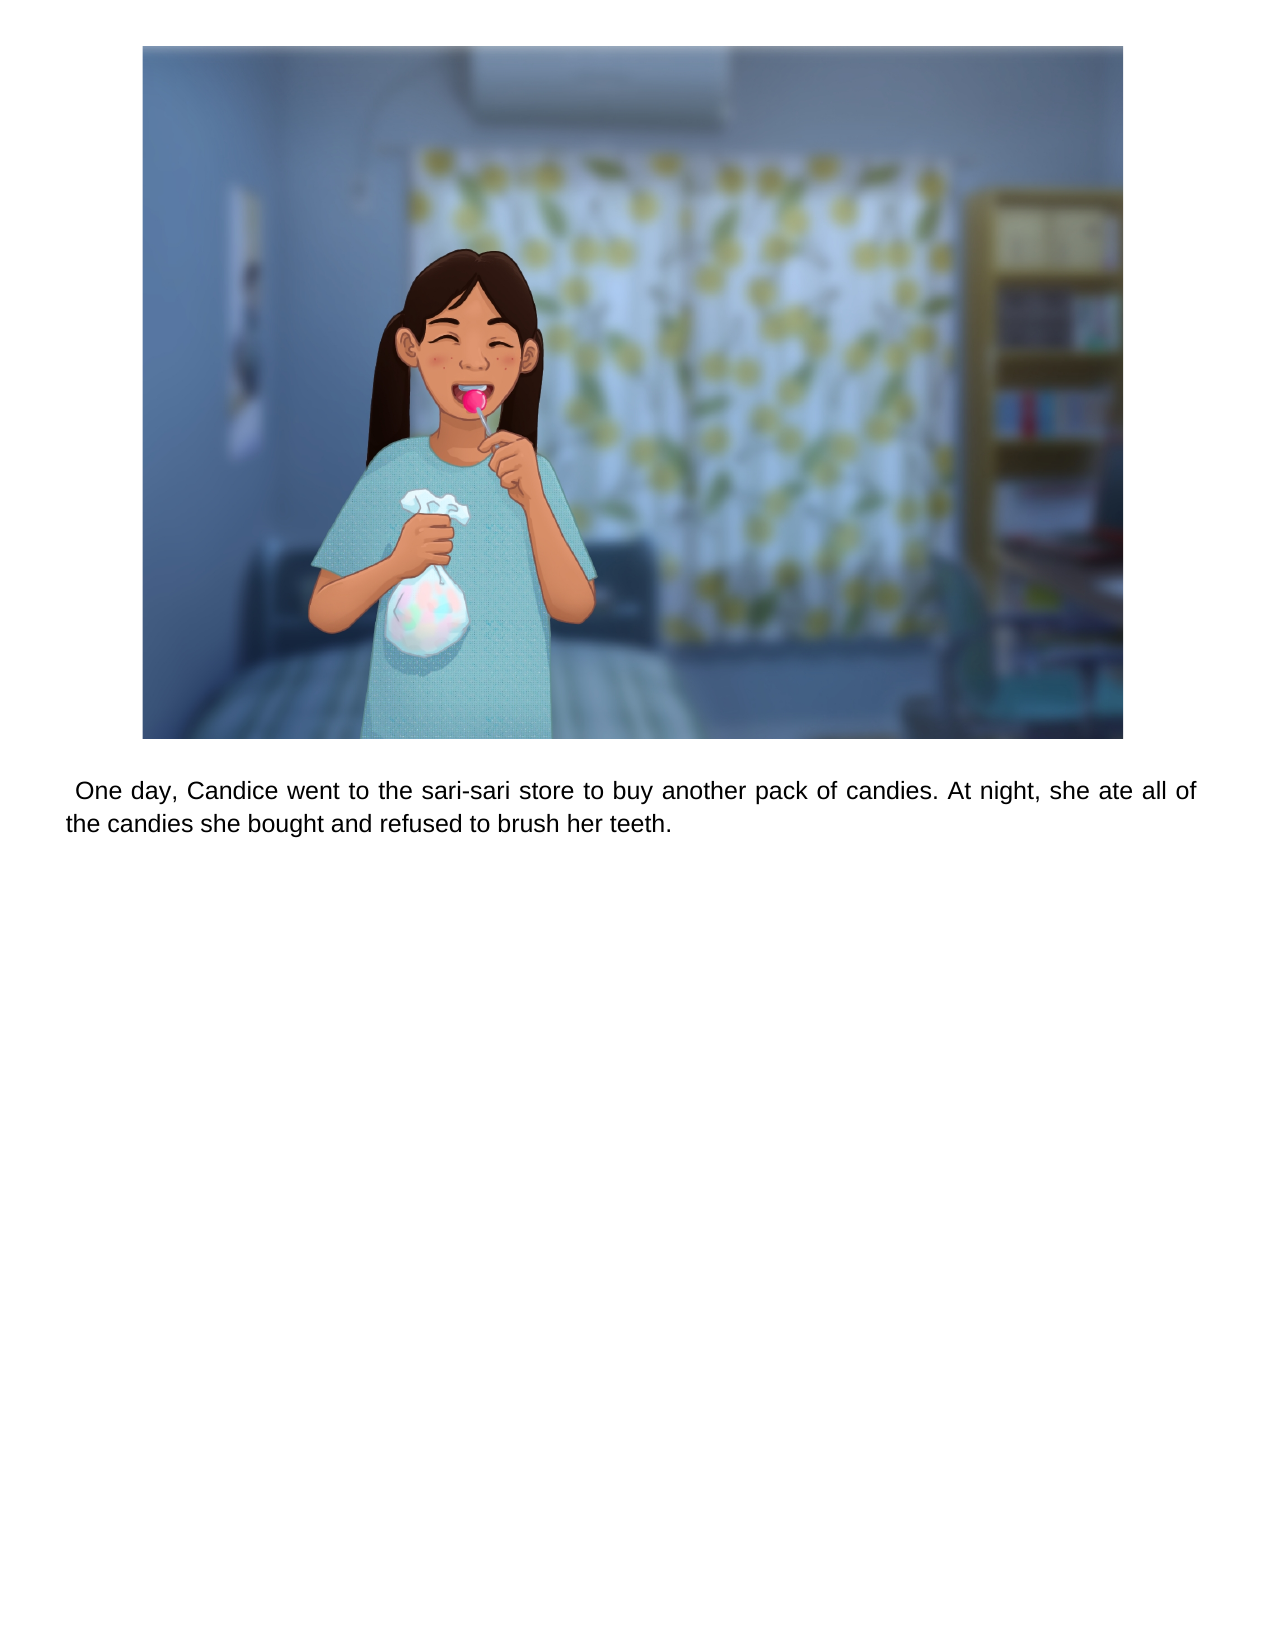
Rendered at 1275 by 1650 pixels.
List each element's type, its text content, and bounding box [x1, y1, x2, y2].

picture [142, 46, 1124, 739]
text One day, Candice went to the sari-sari store to buy another pack of candies. At night, she ate all of the candies she bought and refused to brush her teeth. [66, 776, 1200, 837]
